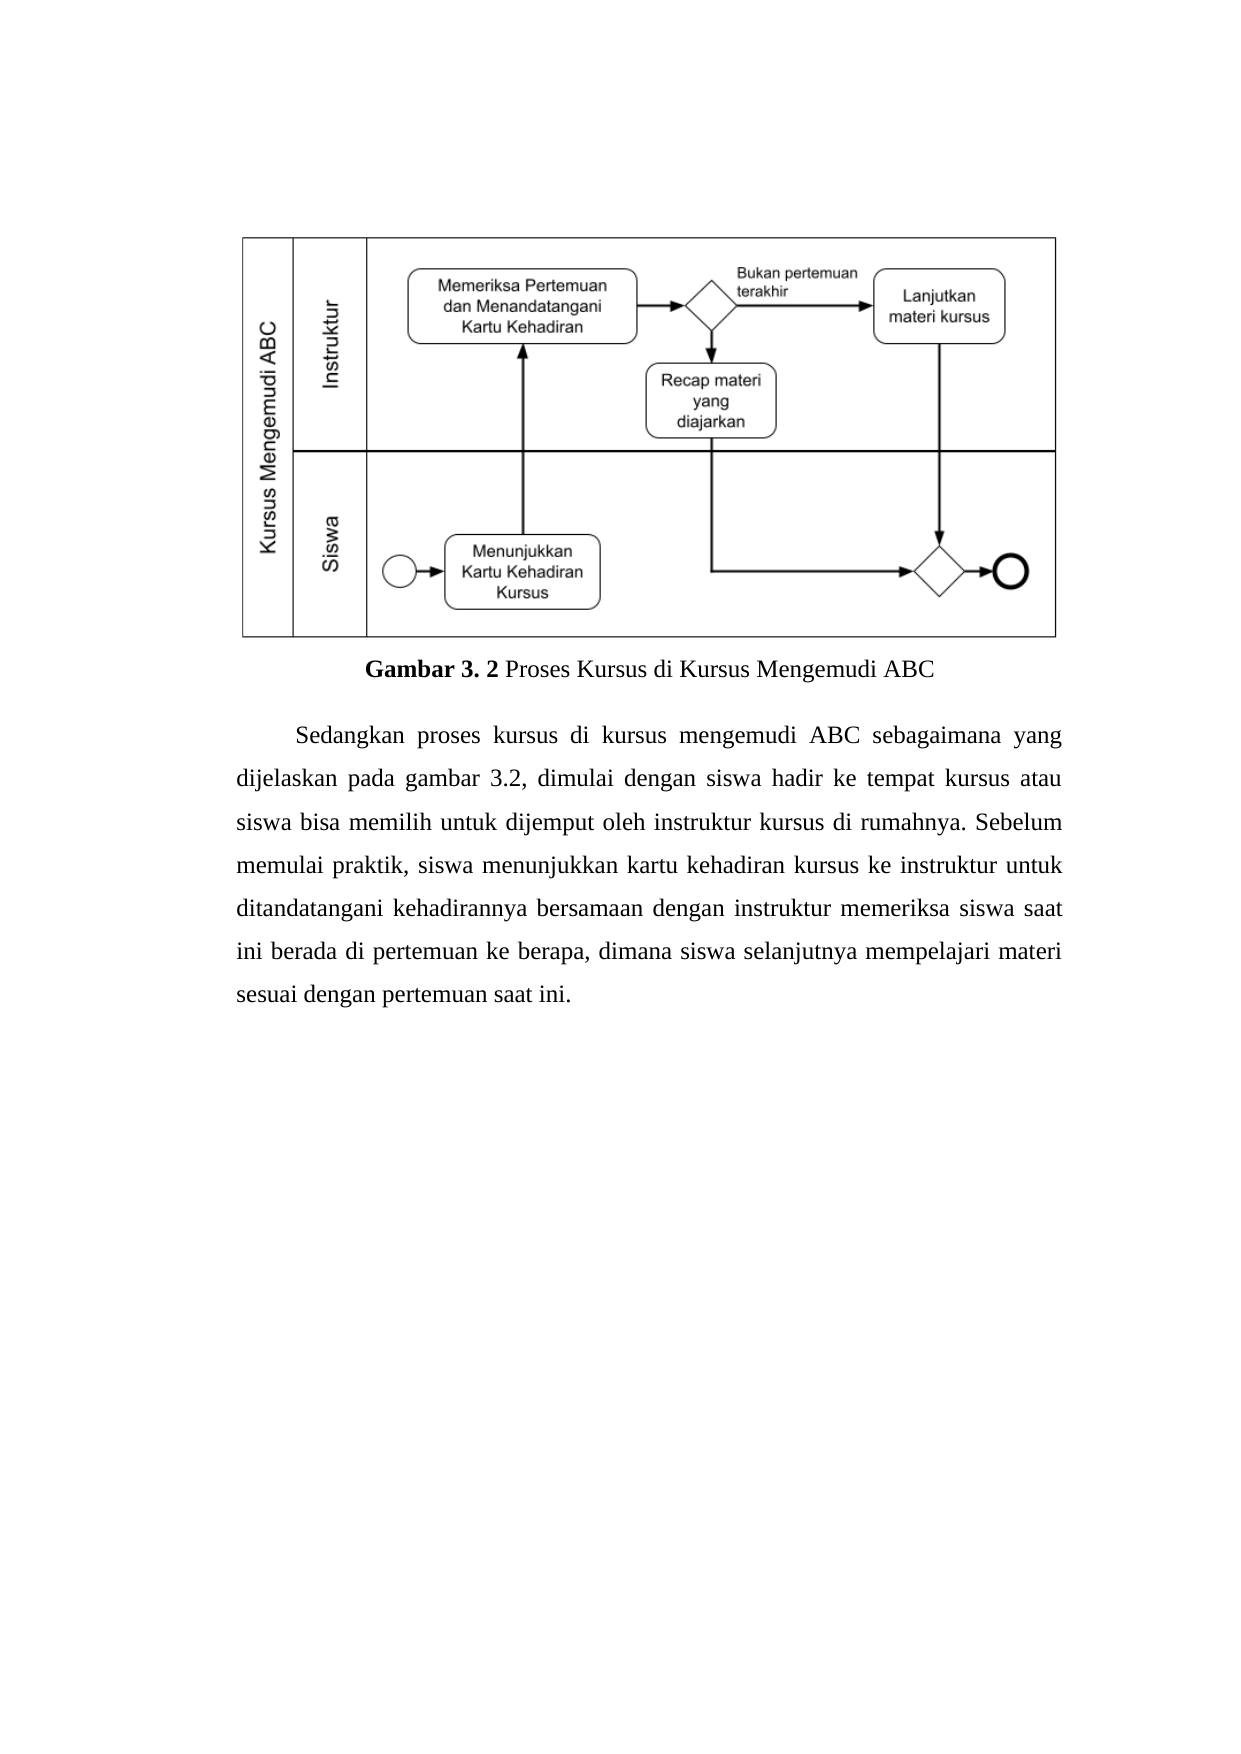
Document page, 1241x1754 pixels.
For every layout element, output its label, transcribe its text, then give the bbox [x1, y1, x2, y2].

picture [242, 236, 1058, 640]
text Sedangkan proses kursus di kursus mengemudi ABC sebagaimana yang dijelaskan pada gambar 3.2, dimulai dengan siswa hadir ke tempat kursus atau siswa bisa memilih untuk dijemput oleh instruktur kursus di rumahnya. Sebelum memulai praktik, siswa menunjukkan kartu kehadiran kursus ke instruktur untuk ditandatangani kehadirannya bersamaan dengan instruktur memeriksa siswa saat ini berada di pertemuan ke berapa, dimana siswa selanjutnya mempelajari materi sesuai dengan pertemuan saat ini. [236, 720, 1063, 1008]
